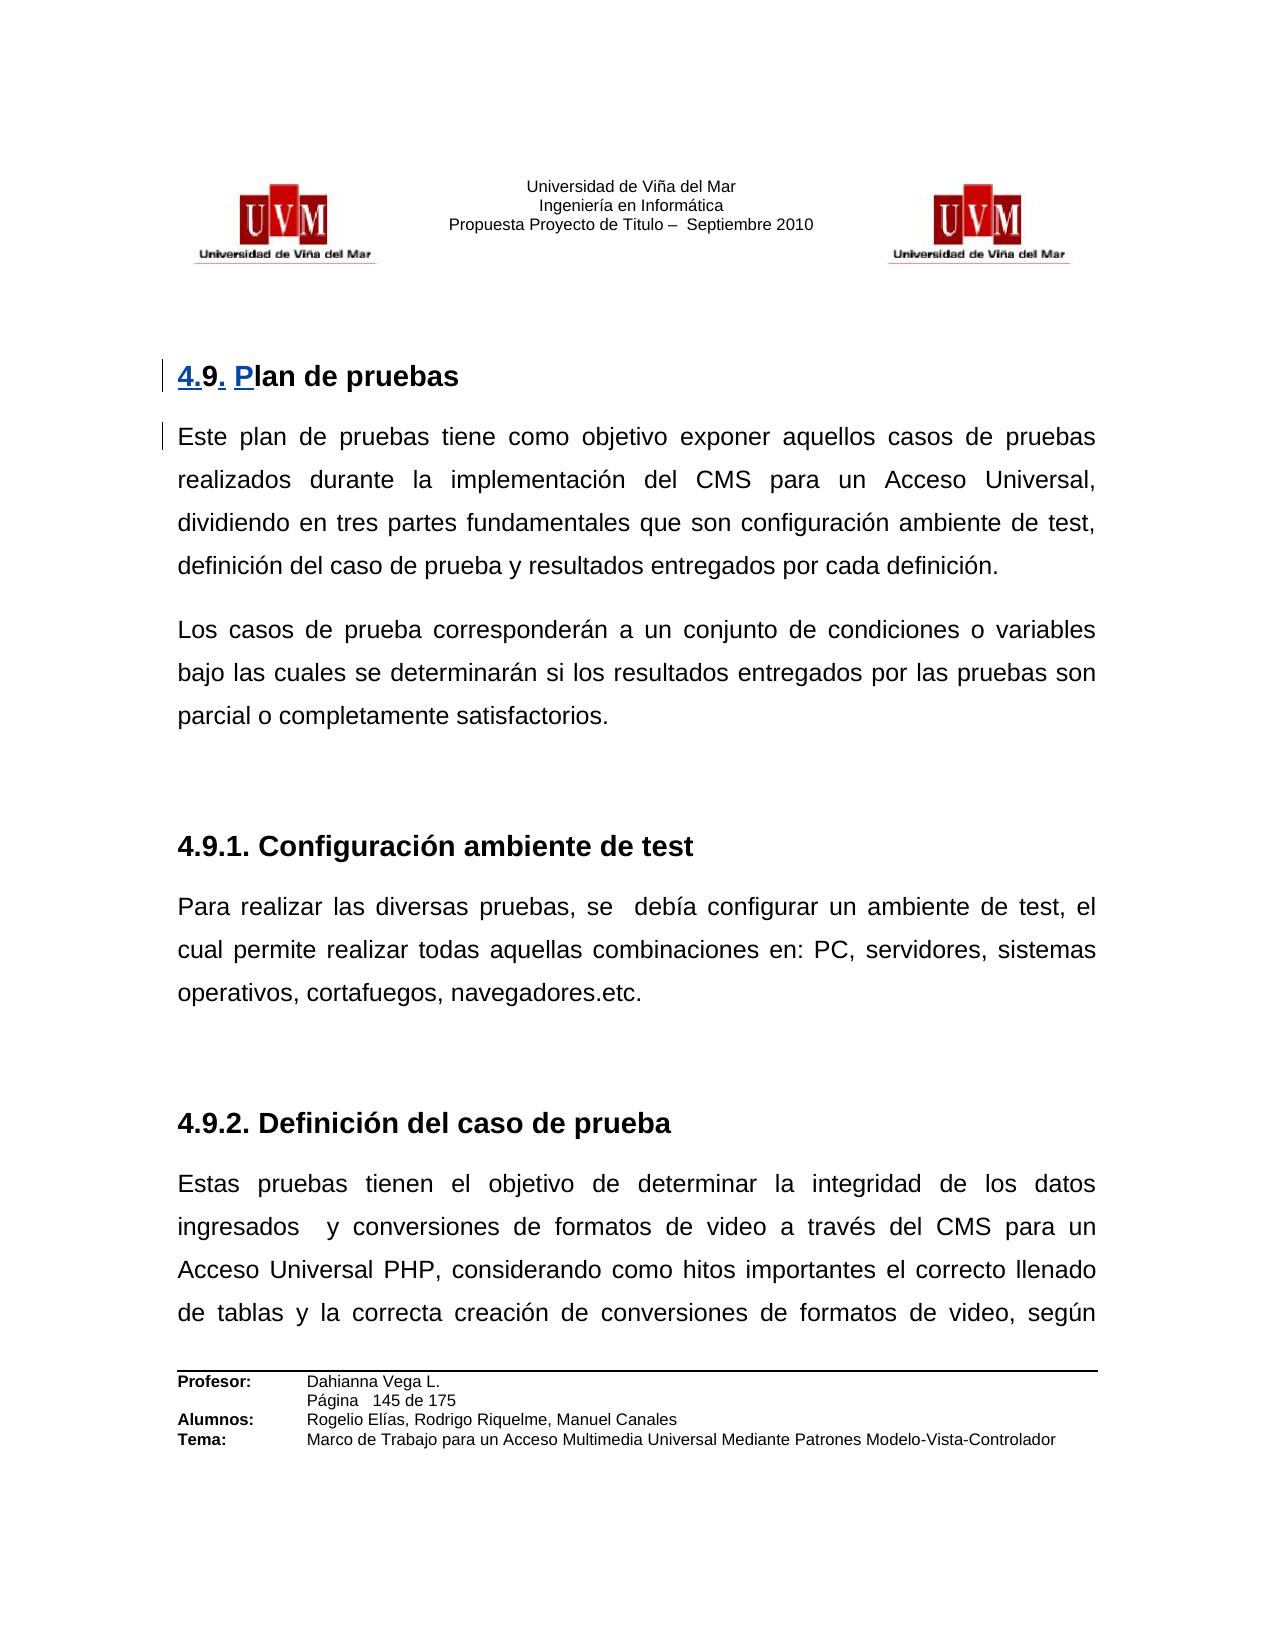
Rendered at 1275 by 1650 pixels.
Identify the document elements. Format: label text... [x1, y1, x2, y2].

text Los casos de prueba corresponderán a un conjunto de condiciones o variables bajo las cuales se determinarán si los resultados entregados por las pruebas son parcial o completamente satisfactorios. [177, 615, 1098, 730]
subtitle 4.9.1. Configuración ambiente de test [177, 829, 1098, 863]
text Este plan de pruebas tiene como objetivo exponer aquellos casos de pruebas realizados durante la implementación del CMS para un Acceso Universal, dividiendo en tres partes fundamentales que son configuración ambiente de test, definición del caso de prueba y resultados entregados por cada definición. [177, 422, 1098, 580]
subtitle 9 lan de pruebas [177, 359, 1098, 392]
picture [871, 176, 1084, 267]
picture [177, 176, 390, 267]
subtitle 4.9.2. Definición del caso de prueba [177, 1106, 1098, 1140]
text Para realizar las diversas pruebas, se debía configurar un ambiente de test, el cual permite realizar todas aquellas combinaciones en: PC, servidores, sistemas operativos, cortafuegos, navegadores.etc. [177, 892, 1098, 1007]
